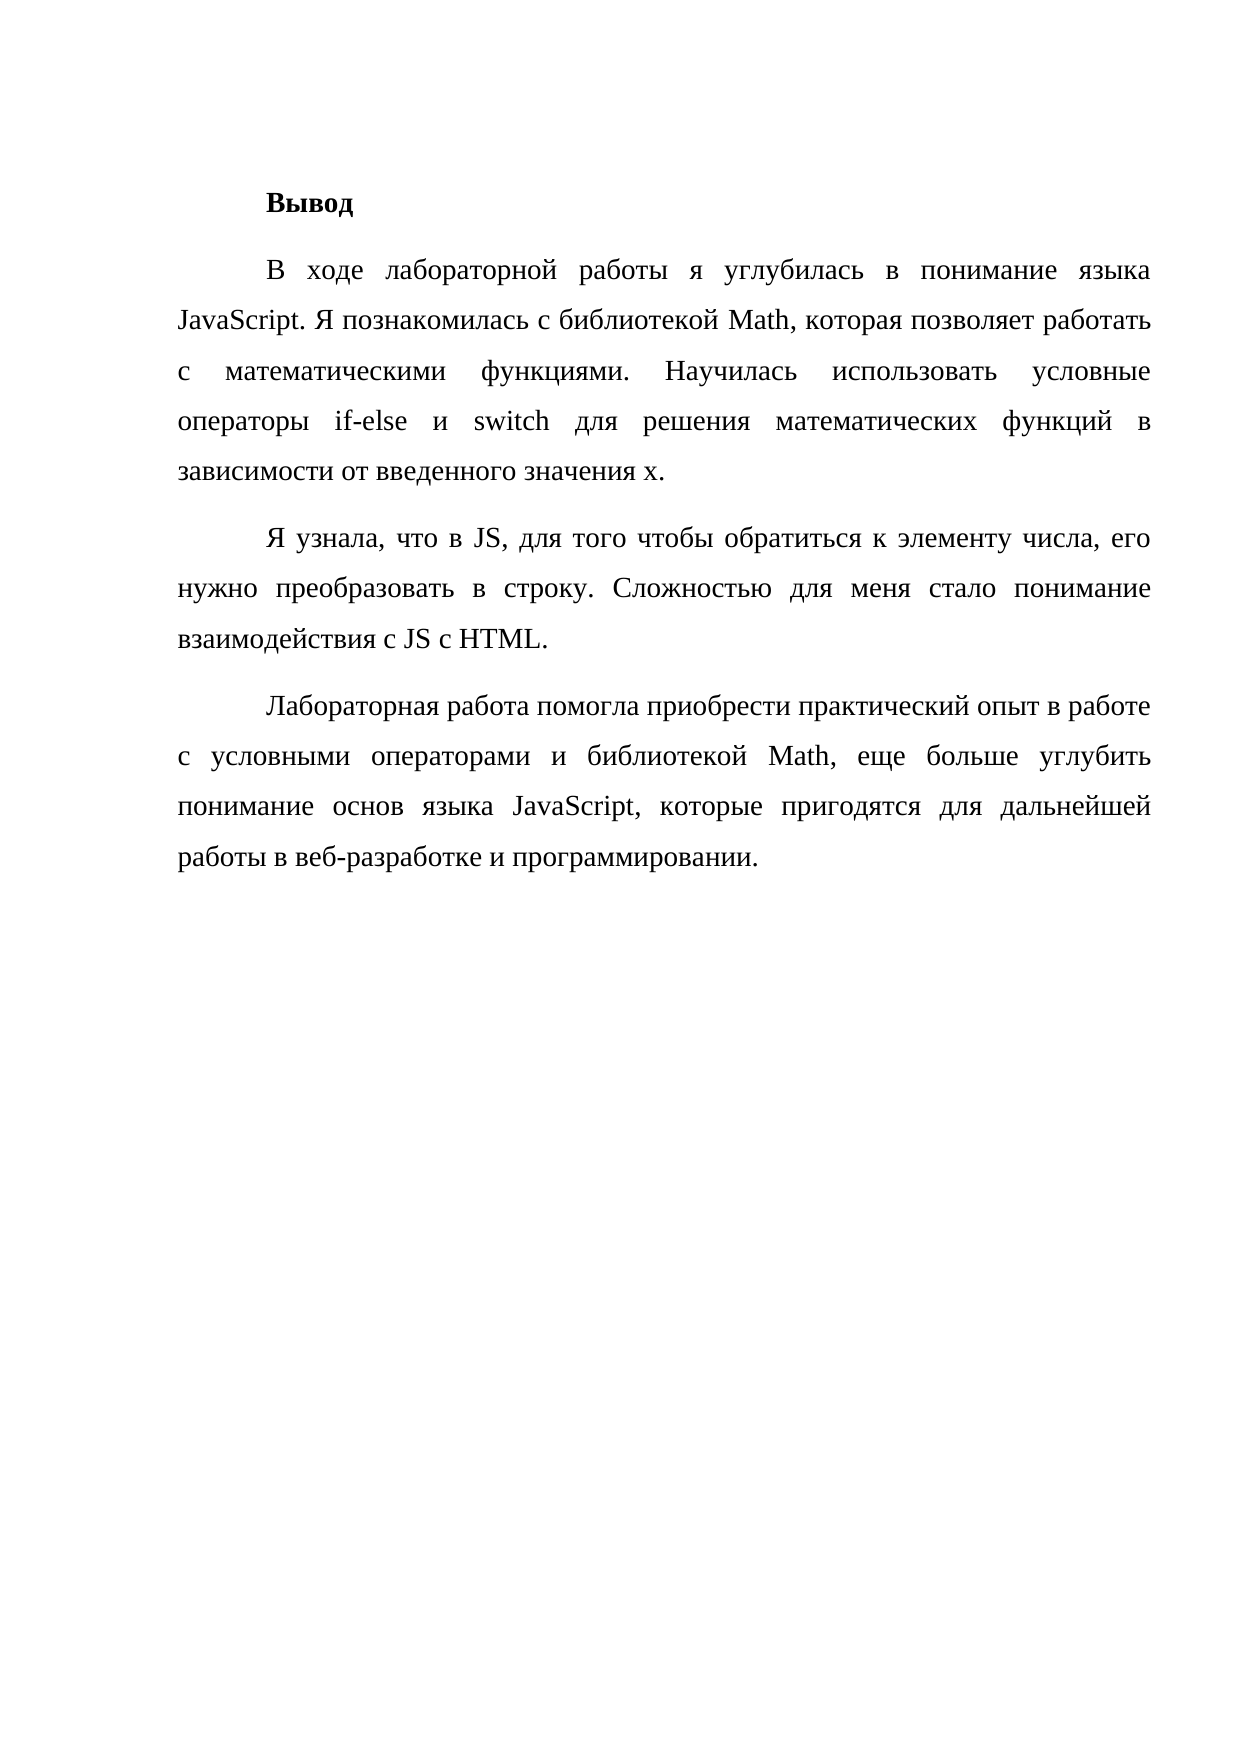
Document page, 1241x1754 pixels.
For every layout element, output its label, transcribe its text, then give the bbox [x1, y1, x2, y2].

text Вывод [177, 185, 1152, 219]
text В ходе лабораторной работы я углубилась в понимание языка JavaScript. Я познакомилась с библиотекой Math, которая позволяет работать с математическими функциями. Научилась использовать условные операторы if-else и switch для решения математических функций в зависимости от введенного значения х. [177, 252, 1152, 487]
text Я узнала, что в JS, для того чтобы обратиться к элементу числа, его нужно преобразовать в строку. Сложностью для меня стало понимание взаимодействия с JS с HTML. [177, 520, 1152, 654]
text Лабораторная работа помогла приобрести практический опыт в работе с условными операторами и библиотекой Math, еще больше углубить понимание основ языка JavaScript, которые пригодятся для дальнейшей работы в веб-разработке и программировании. [177, 688, 1152, 872]
